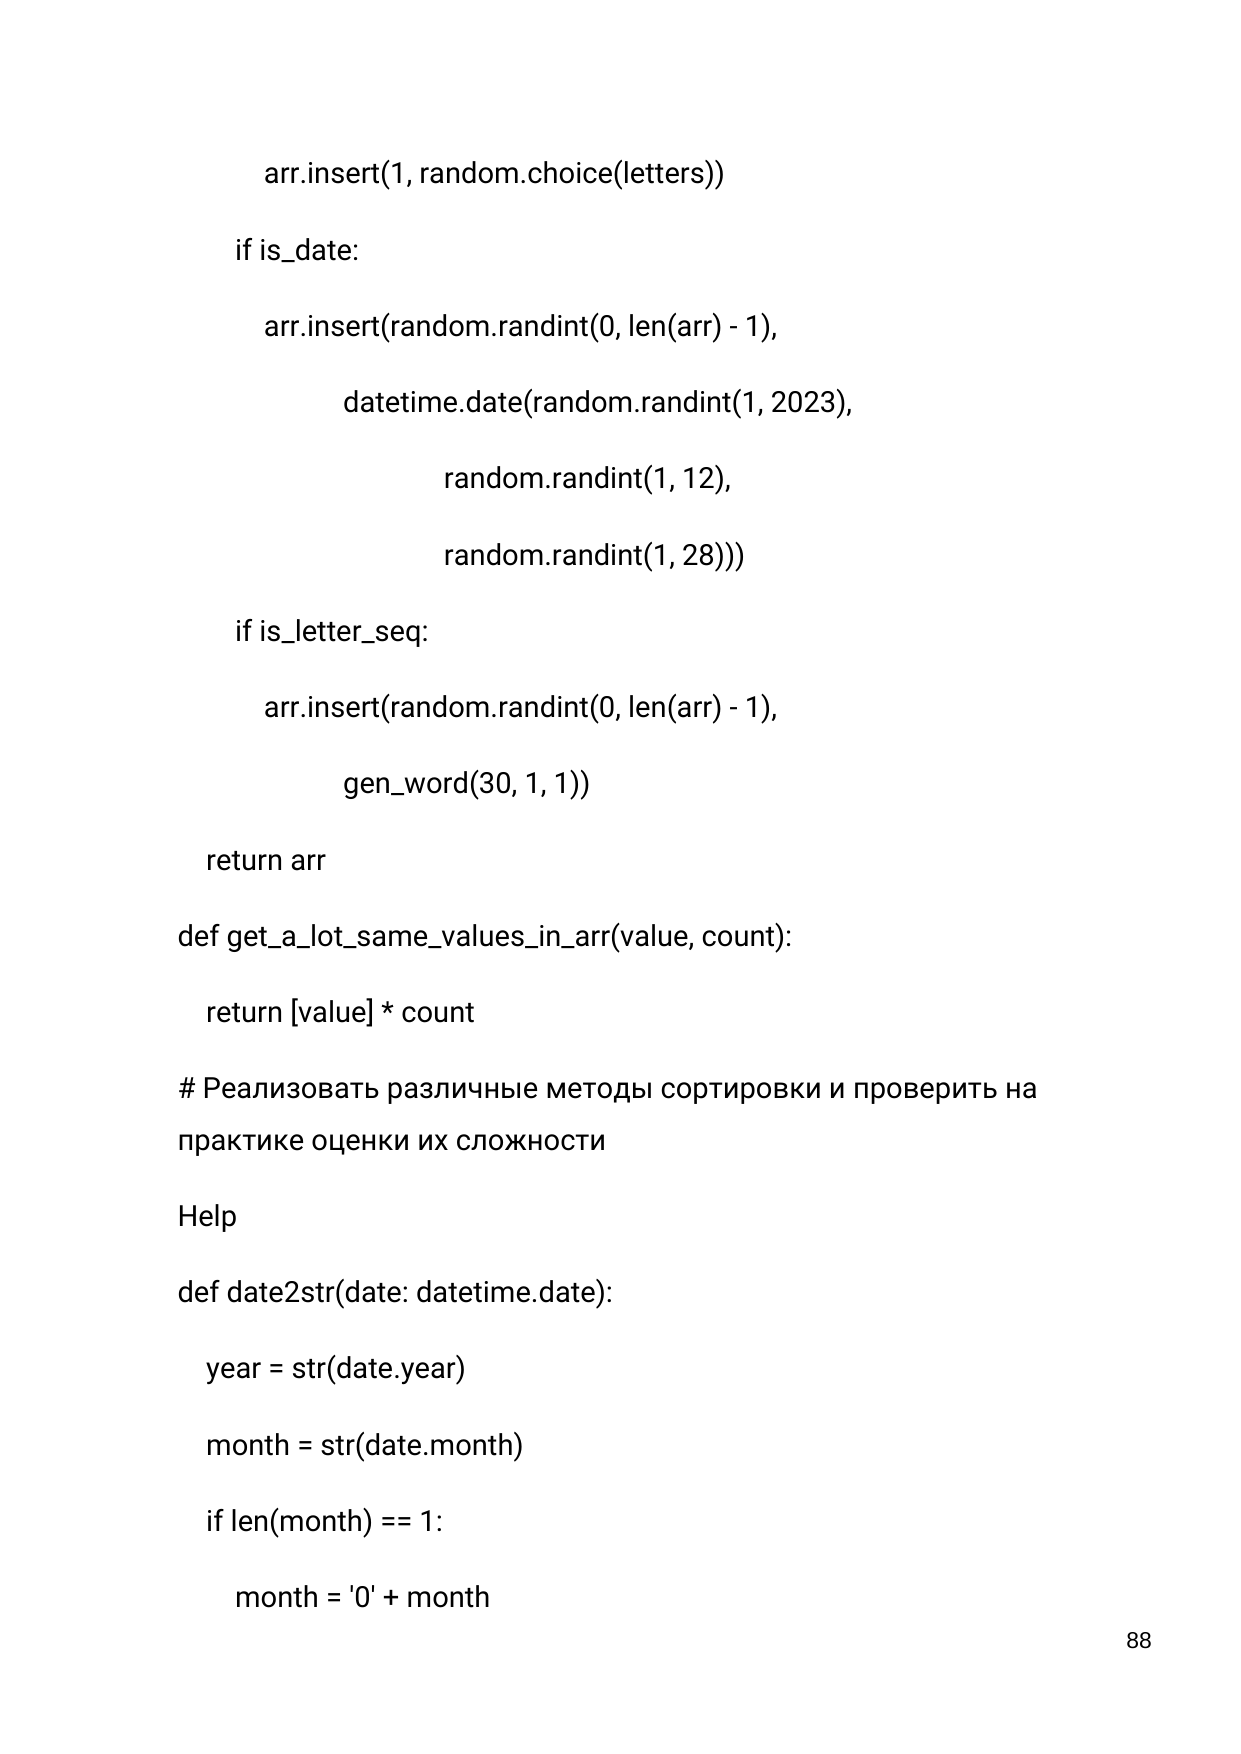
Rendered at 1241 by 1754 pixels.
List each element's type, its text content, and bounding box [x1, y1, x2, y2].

text month = str(date.month) [177, 1428, 1152, 1462]
text Help [177, 1199, 1152, 1233]
text arr.insert(random.randint(0, len(arr) - 1), [177, 690, 1152, 724]
text return arr [177, 843, 1152, 877]
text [177, 309, 1152, 343]
text return [value] * count [177, 995, 1152, 1029]
text datetime.date(random.randint(1, 2023), [177, 385, 1152, 419]
text # Реализовать различные методы сортировки и проверить на практике оценки их сложности [177, 1072, 1152, 1157]
text if is_date: [177, 233, 1152, 267]
text month = '0' + month [177, 1580, 1152, 1614]
text arr.insert(1, random.choice(letters)) [177, 157, 1152, 191]
text def get_a_lot_same_values_in_arr(value, count): [177, 919, 1152, 953]
text random.randint(1, 12), [177, 462, 1152, 496]
text random.randint(1, 28))) [177, 538, 1152, 572]
text if is_letter_seq: [177, 614, 1152, 648]
text def date2str(date: datetime.date): [177, 1275, 1152, 1309]
text gen_word(30, 1, 1)) [177, 767, 1152, 801]
text year = str(date.year) [177, 1352, 1152, 1386]
text if len(month) == 1: [177, 1504, 1152, 1538]
